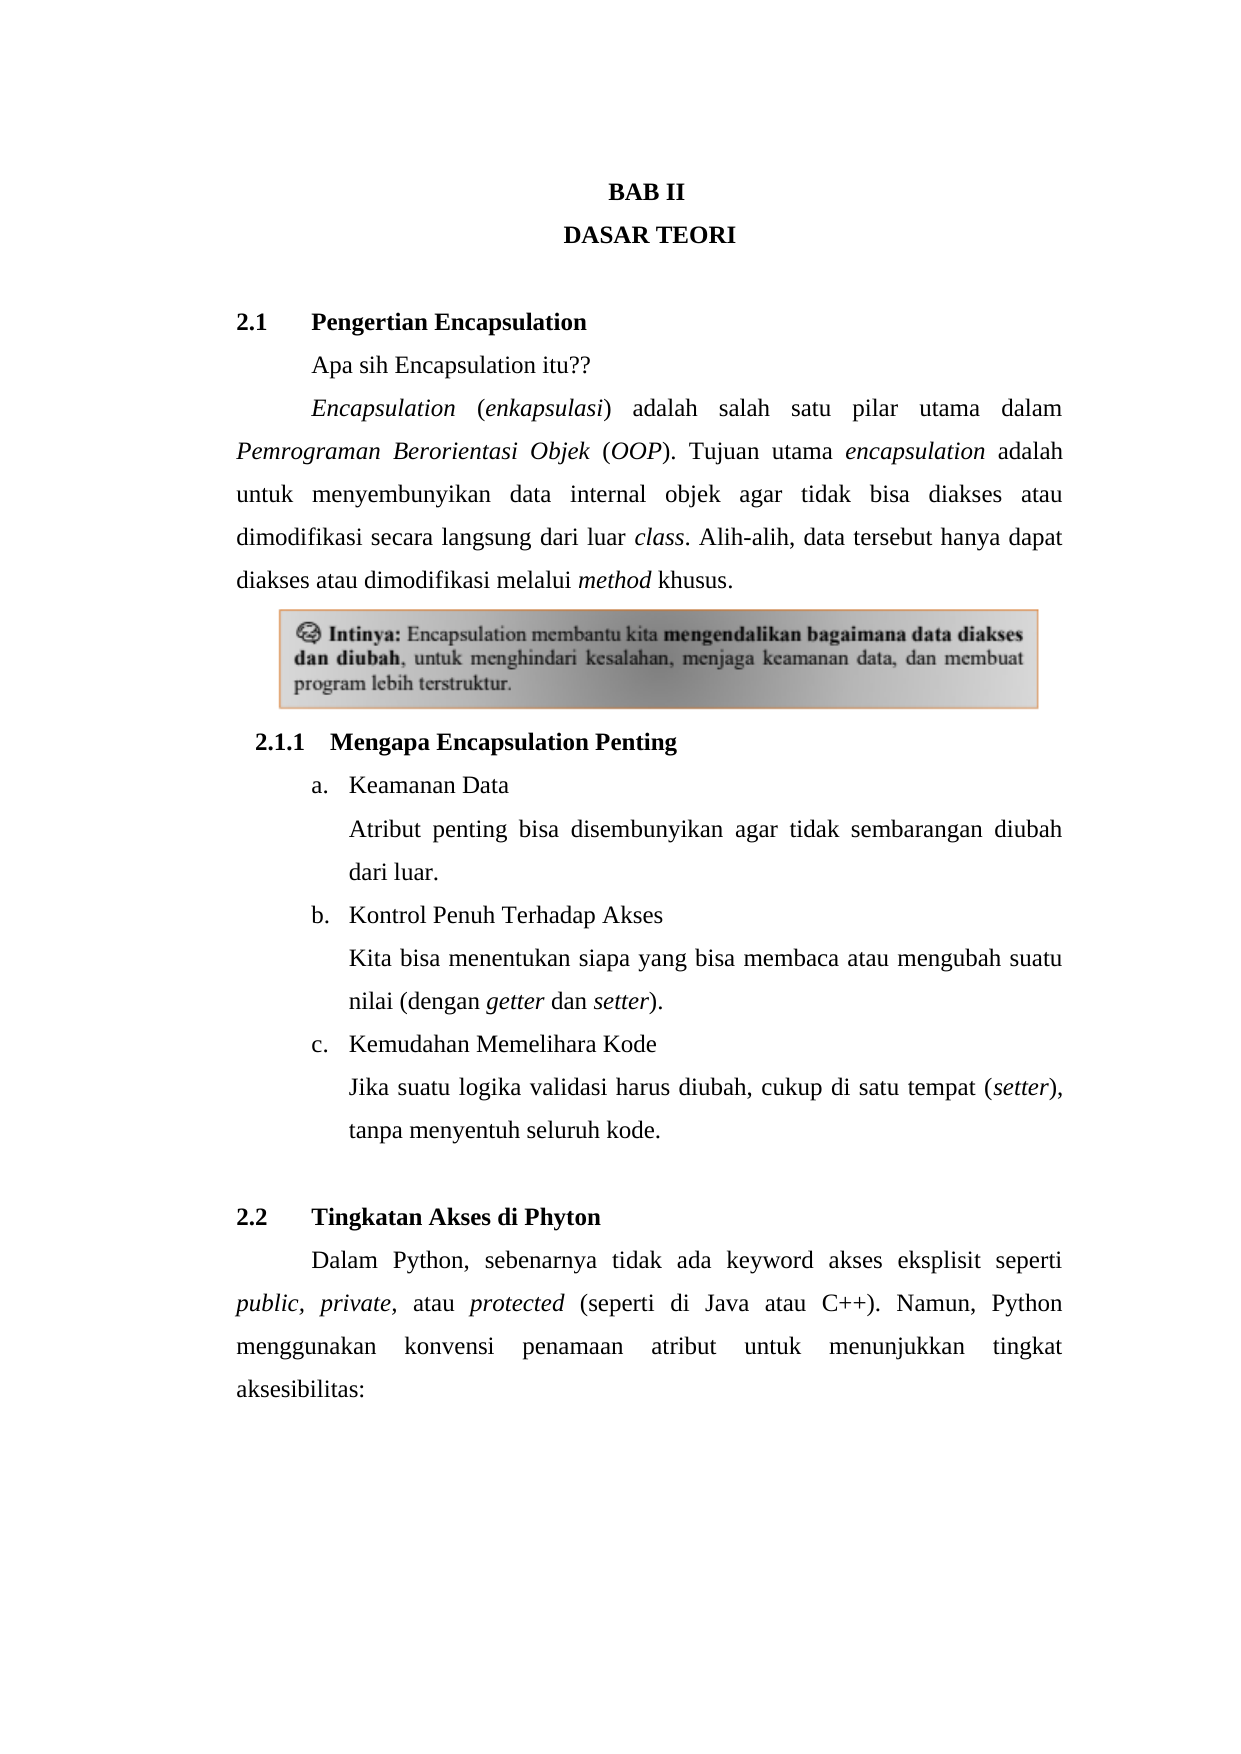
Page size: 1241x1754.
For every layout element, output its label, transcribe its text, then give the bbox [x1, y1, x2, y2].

list Kemudahan Memelihara Kode [311, 1029, 1063, 1058]
picture [273, 608, 1045, 714]
text Jika suatu logika validasi harus diubah, cukup di satu tempat (setter), tanpa menyentuh seluruh kode. [349, 1072, 1063, 1144]
list Keamanan Data [311, 771, 1063, 799]
text Kita bisa menentukan siapa yang bisa membaca atau mengubah suatu nilai (dengan getter dan setter). [349, 943, 1063, 1015]
subtitle Pengertian Encapsulation [236, 307, 1063, 335]
list Kontrol Penuh Terhadap Akses [311, 900, 1063, 929]
text Apa sih Encapsulation itu?? [236, 350, 1063, 378]
subtitle BAB II DASAR TEORI [236, 177, 1063, 249]
subtitle Mengapa Encapsulation Penting [255, 727, 1063, 756]
text Dalam Python, sebenarnya tidak ada keyword akses eksplisit seperti public, private, atau protected (seperti di Java atau C++). Namun, Python menggunakan konvensi penamaan atribut untuk menunjukkan tingkat aksesibilitas: [236, 1245, 1063, 1403]
text Encapsulation (enkapsulasi) adalah salah satu pilar utama dalam Pemrograman Berorientasi Objek (OOP). Tujuan utama encapsulation adalah untuk menyembunyikan data internal objek agar tidak bisa diakses atau dimodifikasi secara langsung dari luar class. Alih-alih, data tersebut hanya dapat diakses atau dimodifikasi melalui method khusus. [236, 393, 1063, 594]
text Atribut penting bisa disembunyikan agar tidak sembarangan diubah dari luar. [349, 814, 1063, 886]
subtitle Tingkatan Akses di Phyton [236, 1202, 1063, 1231]
